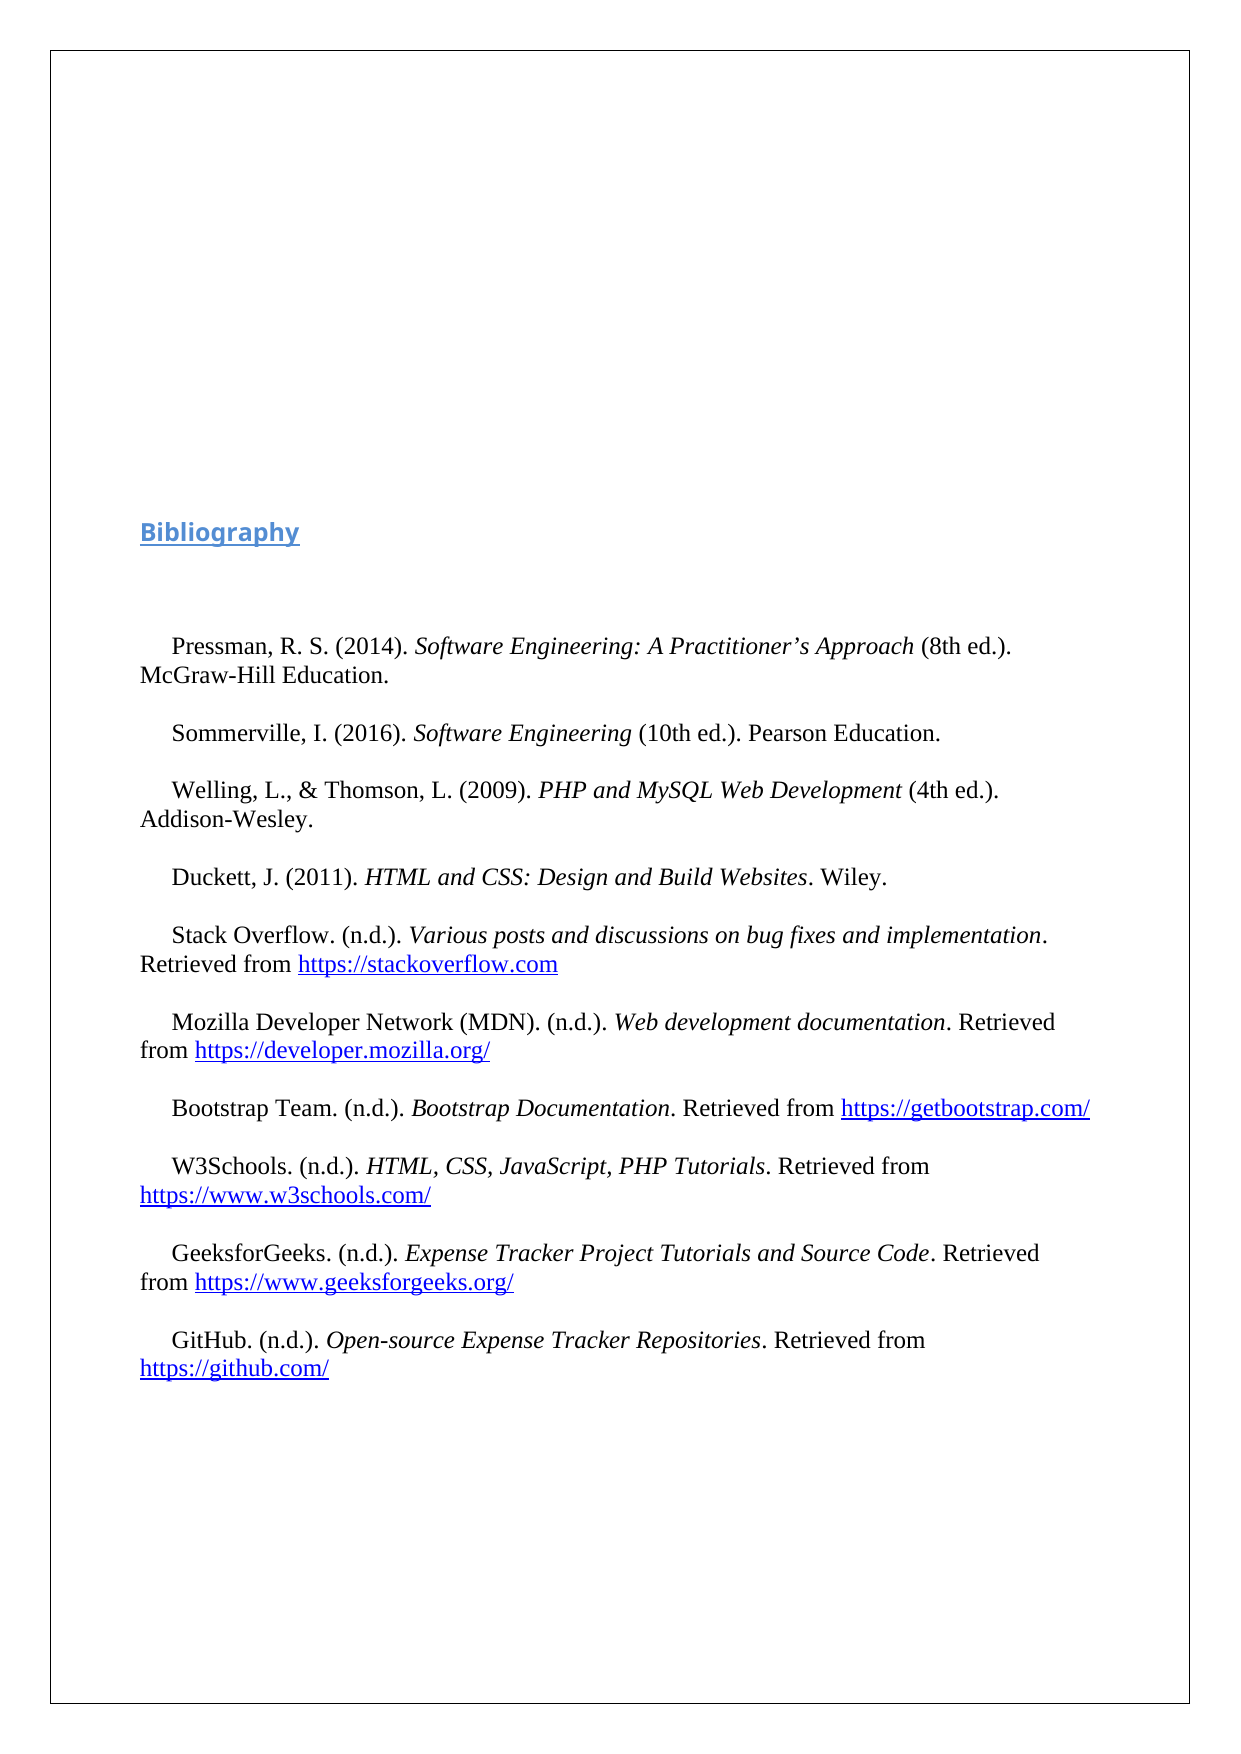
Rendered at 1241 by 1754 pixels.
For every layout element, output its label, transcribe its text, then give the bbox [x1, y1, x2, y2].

text Bibliography [139, 515, 1092, 549]
text  Duckett, J. (2011). HTML and CSS: Design and Build Websites. Wiley. [139, 862, 1090, 891]
text  GitHub. (n.d.). Open-source Expense Tracker Repositories. Retrieved from https://github.com/ [139, 1325, 1090, 1382]
text  Sommerville, I. (2016). Software Engineering (10th ed.). Pearson Education. [139, 718, 1090, 746]
text  Mozilla Developer Network (MDN). (n.d.). Web development documentation. Retrieved from https://developer.mozilla.org/ [139, 1007, 1090, 1064]
text  Pressman, R. S. (2014). Software Engineering: A Practitioner’s Approach (8th ed.). McGraw-Hill Education. [139, 631, 1090, 688]
text  W3Schools. (n.d.). HTML, CSS, JavaScript, PHP Tutorials. Retrieved from https://www.w3schools.com/ [139, 1151, 1090, 1209]
text  GeeksforGeeks. (n.d.). Expense Tracker Project Tutorials and Source Code. Retrieved from https://www.geeksforgeeks.org/ [139, 1238, 1090, 1296]
text  Welling, L., & Thomson, L. (2009). PHP and MySQL Web Development (4th ed.). Addison-Wesley. [139, 776, 1090, 833]
text  Bootstrap Team. (n.d.). Bootstrap Documentation. Retrieved from https://getbootstrap.com/ [139, 1093, 1090, 1122]
text  Stack Overflow. (n.d.). Various posts and discussions on bug fixes and implementation. Retrieved from https://stackoverflow.com [139, 920, 1090, 978]
